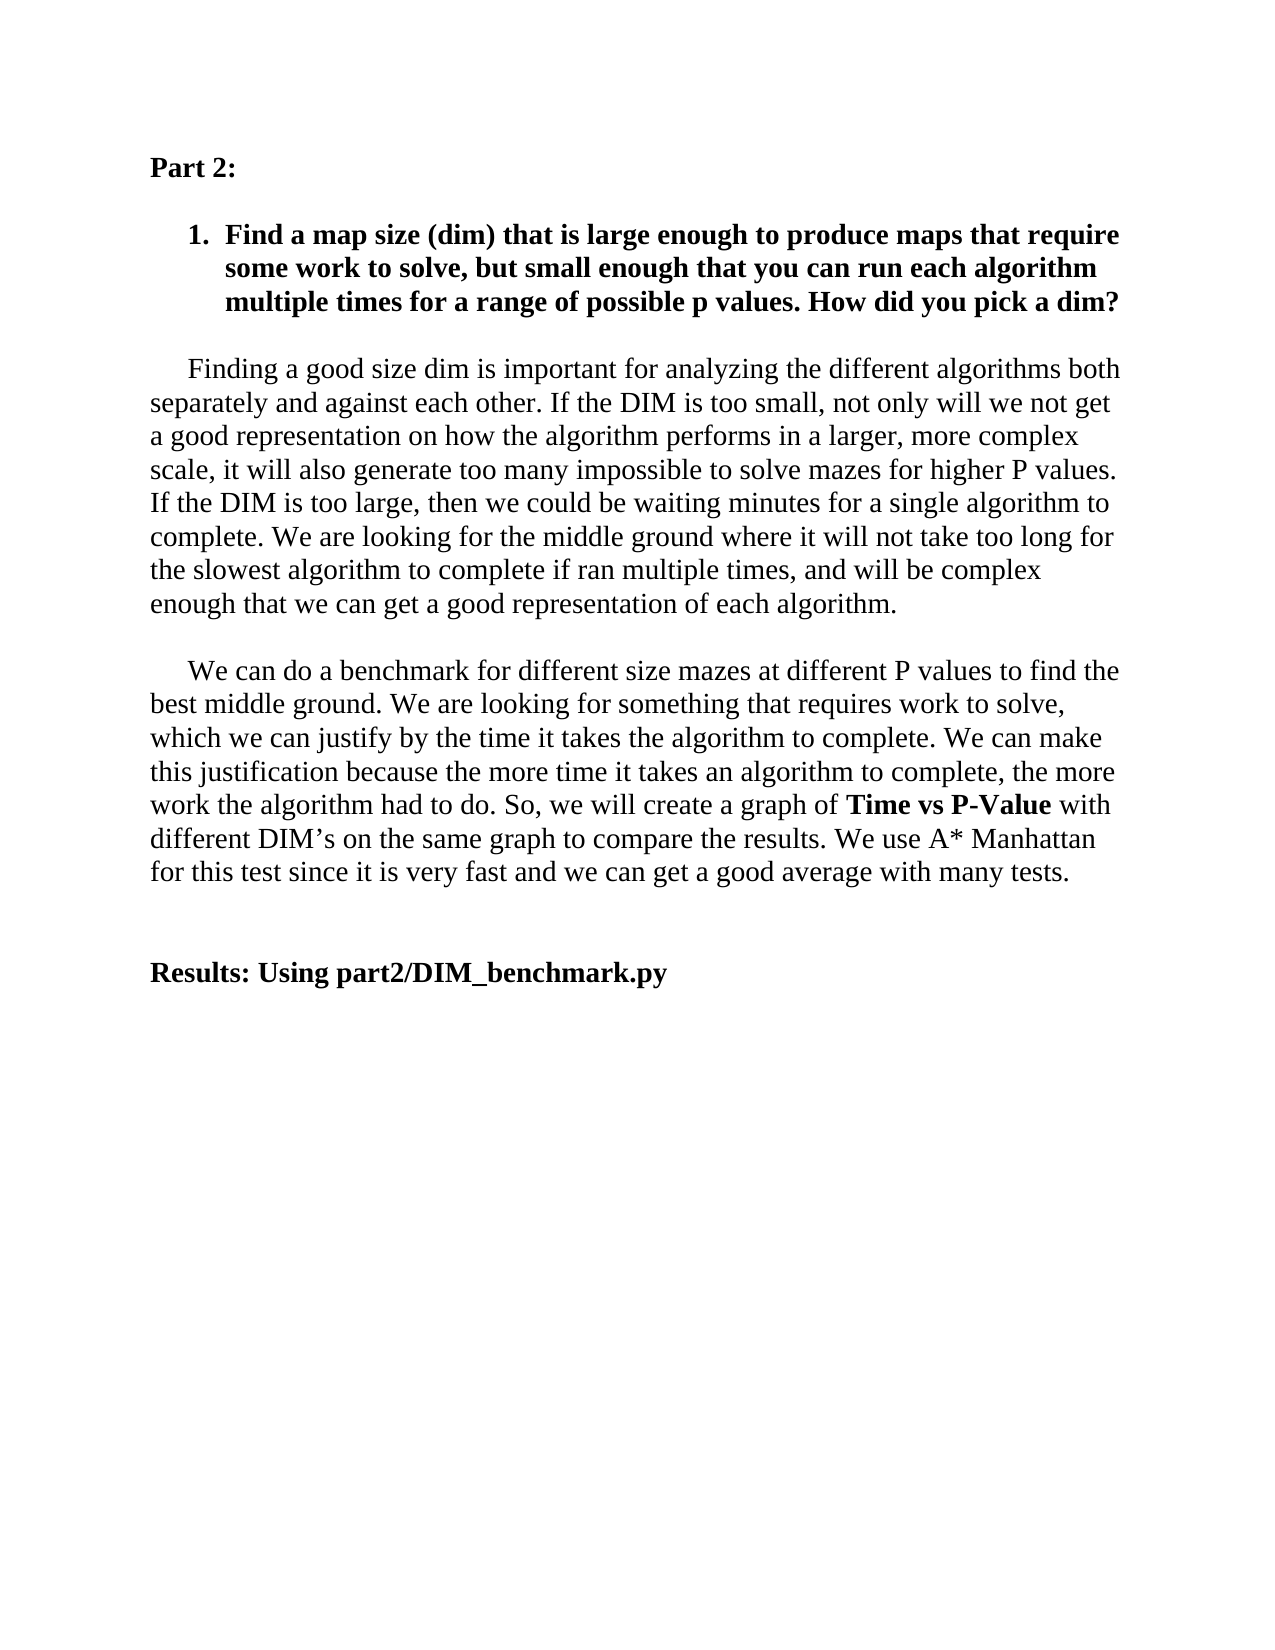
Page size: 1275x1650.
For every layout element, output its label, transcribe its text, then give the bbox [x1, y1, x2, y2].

text Part 2: [150, 150, 1125, 183]
text We can do a benchmark for different size mazes at different P values to find the best middle ground. We are looking for something that requires work to solve, which we can justify by the time it takes the algorithm to complete. We can make this justification because the more time it takes an algorithm to complete, the more work the algorithm had to do. So, we will create a graph of Time vs P-Value with different DIM’s on the same graph to compare the results. We use A* Manhattan for this test since it is very fast and we can get a good average with many tests. [150, 653, 1125, 888]
text Results: Using part2/DIM_benchmark.py [150, 955, 1125, 988]
text Finding a good size dim is important for analyzing the different algorithms both separately and against each other. If the DIM is too small, not only will we not get a good representation on how the algorithm performs in a larger, more complex scale, it will also generate too many impossible to solve mazes for higher P values. If the DIM is too large, then we could be waiting minutes for a single algorithm to complete. We are looking for the middle ground where it will not take too long for the slowest algorithm to complete if ran multiple times, and will be complex enough that we can get a good representation of each algorithm. [150, 351, 1125, 619]
list Find a map size (dim) that is large enough to produce maps that require some work to solve, but small enough that you can run each algorithm multiple times for a range of possible p values. How did you pick a dim? [187, 217, 1125, 318]
